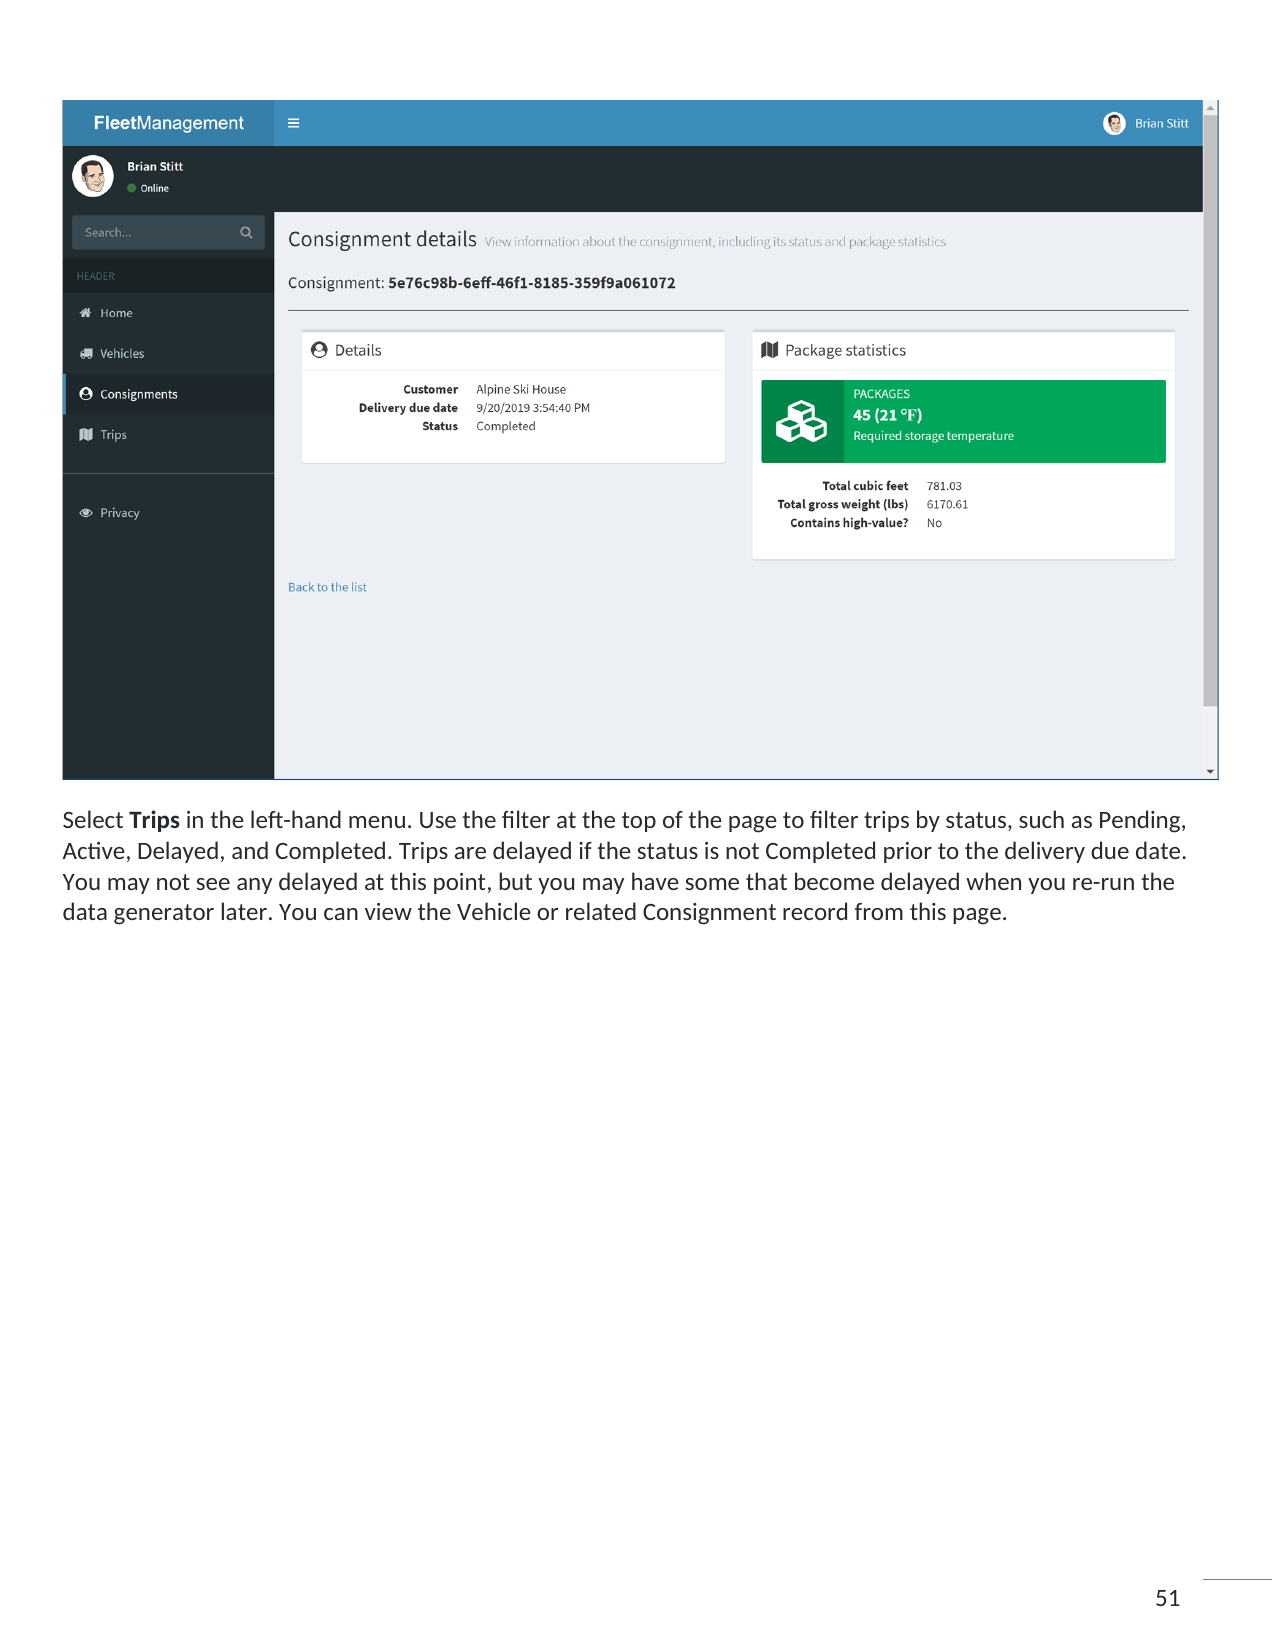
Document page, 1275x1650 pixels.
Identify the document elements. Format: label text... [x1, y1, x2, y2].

picture [62, 100, 1219, 780]
text Select Trips in the left-hand menu. Use the filter at the top of the page to filter trips by status, such as Pending, Active, Delayed, and Completed. Trips are delayed if the status is not Completed prior to the delivery due date. You may not see any delayed at this point, but you may have some that become delayed when you re-run the data generator later. You can view the Vehicle or related Consignment record from this page. [62, 804, 1219, 927]
